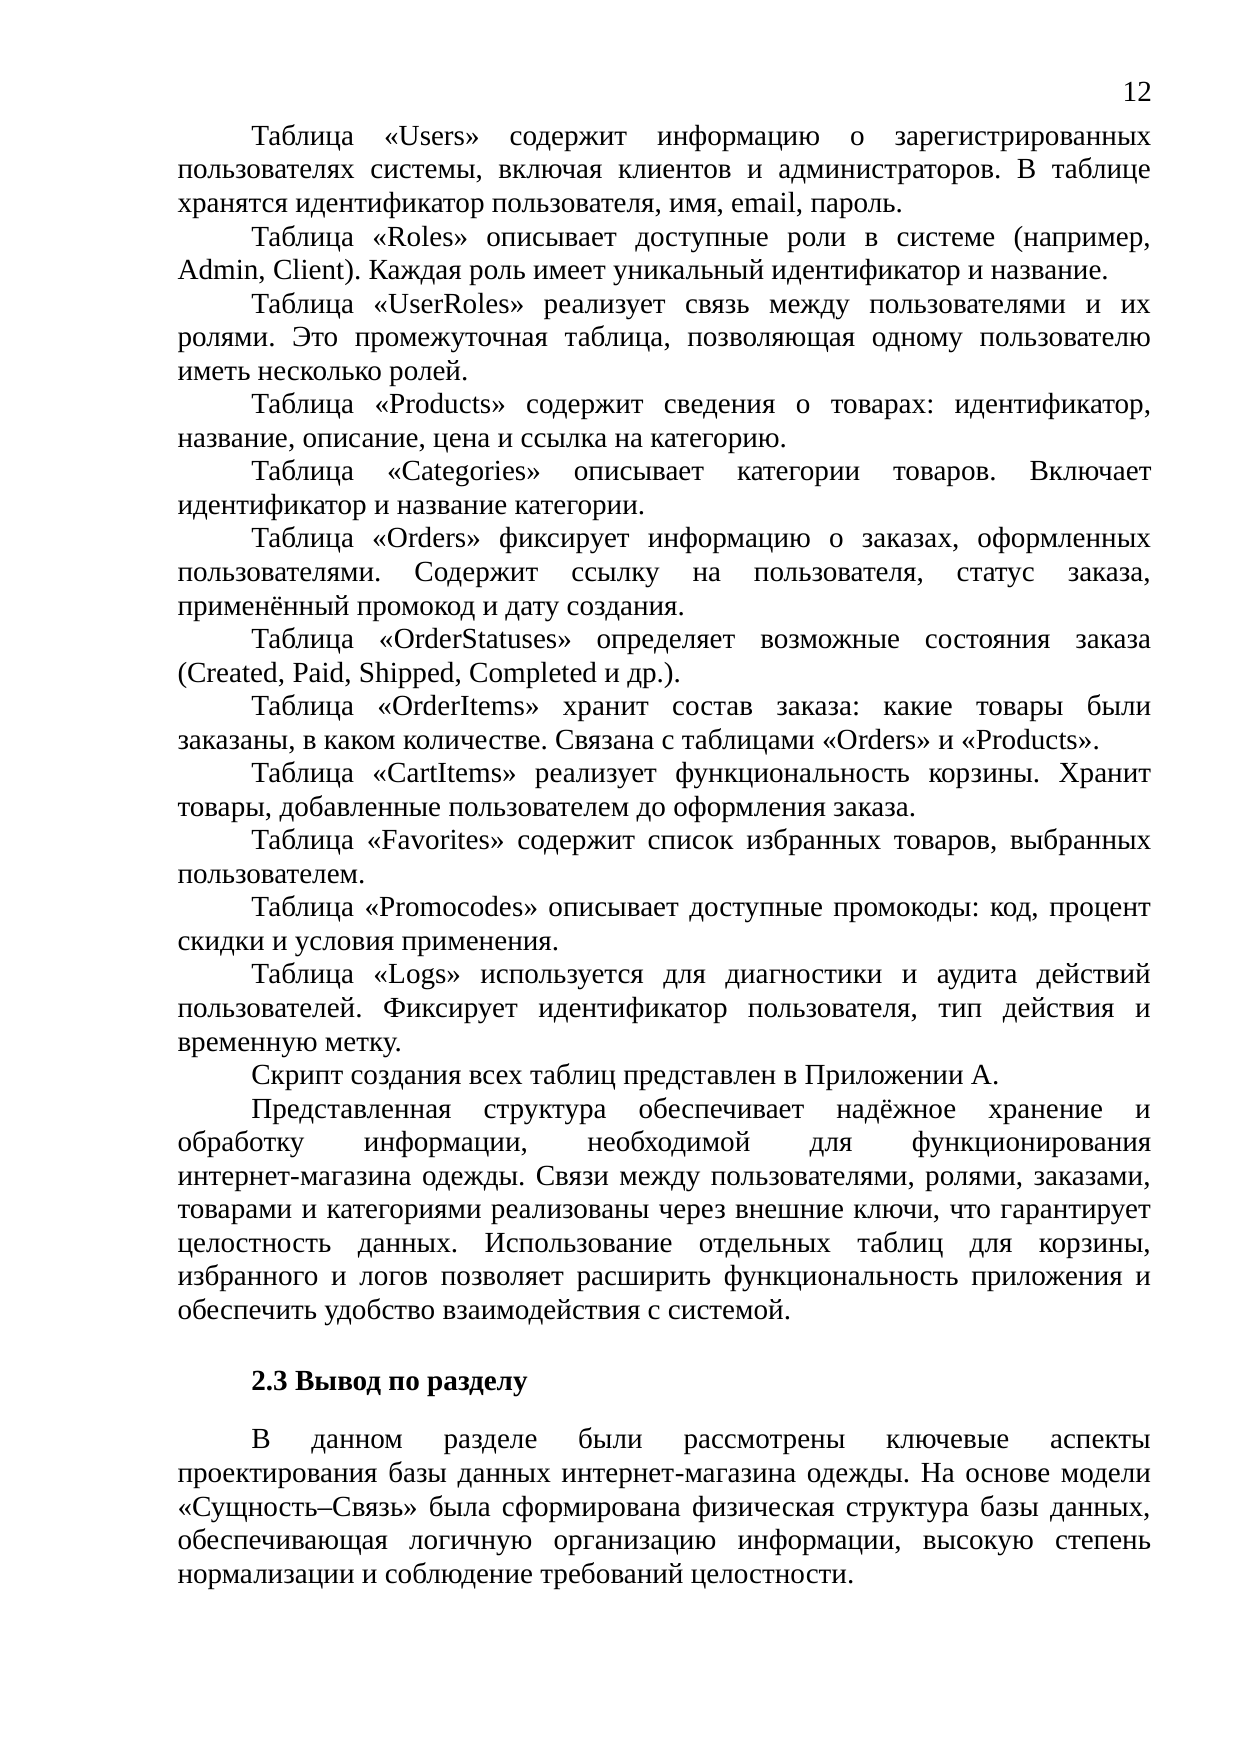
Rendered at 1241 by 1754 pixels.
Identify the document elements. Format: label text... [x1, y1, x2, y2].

text Таблица «Favorites» содержит список избранных товаров, выбранных пользователем. [177, 822, 1152, 889]
text Скрипт создания всех таблиц представлен в Приложении А. [177, 1057, 1152, 1091]
subtitle 2.3 Вывод по разделу [177, 1363, 1152, 1397]
text Таблица «Categories» описывает категории товаров. Включает идентификатор и название категории. [177, 453, 1152, 521]
text Таблица «Promocodes» описывает доступные промокоды: код, процент скидки и условия применения. [177, 889, 1152, 957]
text Таблица «OrderStatuses» определяет возможные состояния заказа (Created, Paid, Shipped, Completed и др.). [177, 621, 1152, 688]
text Таблица «Users» содержит информацию о зарегистрированных пользователях системы, включая клиентов и администраторов. В таблице хранятся идентификатор пользователя, имя, email, пароль. [177, 118, 1152, 219]
text Таблица «UserRoles» реализует связь между пользователями и их ролями. Это промежуточная таблица, позволяющая одному пользователю иметь несколько ролей. [177, 286, 1152, 386]
text Таблица «Roles» описывает доступные роли в системе (например, Admin, Client). Каждая роль имеет уникальный идентификатор и название. [177, 219, 1152, 286]
text Таблица «CartItems» реализует функциональность корзины. Хранит товары, добавленные пользователем до оформления заказа. [177, 755, 1152, 822]
text Представленная структура обеспечивает надёжное хранение и обработку информации, необходимой для функционирования интернет‑магазина одежды. Связи между пользователями, ролями, заказами, товарами и категориями реализованы через внешние ключи, что гарантирует целостность данных. Использование отдельных таблиц для корзины, избранного и логов позволяет расширить функциональность приложения и обеспечить удобство взаимодействия с системой. [177, 1091, 1152, 1326]
text Таблица «Products» содержит сведения о товарах: идентификатор, название, описание, цена и ссылка на категорию. [177, 386, 1152, 453]
text Таблица «OrderItems» хранит состав заказа: какие товары были заказаны, в каком количестве. Связана с таблицами «Orders» и «Products». [177, 688, 1152, 755]
text В данном разделе были рассмотрены ключевые аспекты проектирования базы данных интернет‑магазина одежды. На основе модели «Сущность–Связь» была сформирована физическая структура базы данных, обеспечивающая логичную организацию информации, высокую степень нормализации и соблюдение требований целостности. [177, 1422, 1152, 1589]
text Таблица «Logs» используется для диагностики и аудита действий пользователей. Фиксирует идентификатор пользователя, тип действия и временную метку. [177, 957, 1152, 1057]
text Таблица «Orders» фиксирует информацию о заказах, оформленных пользователями. Содержит ссылку на пользователя, статус заказа, применённый промокод и дату создания. [177, 521, 1152, 621]
